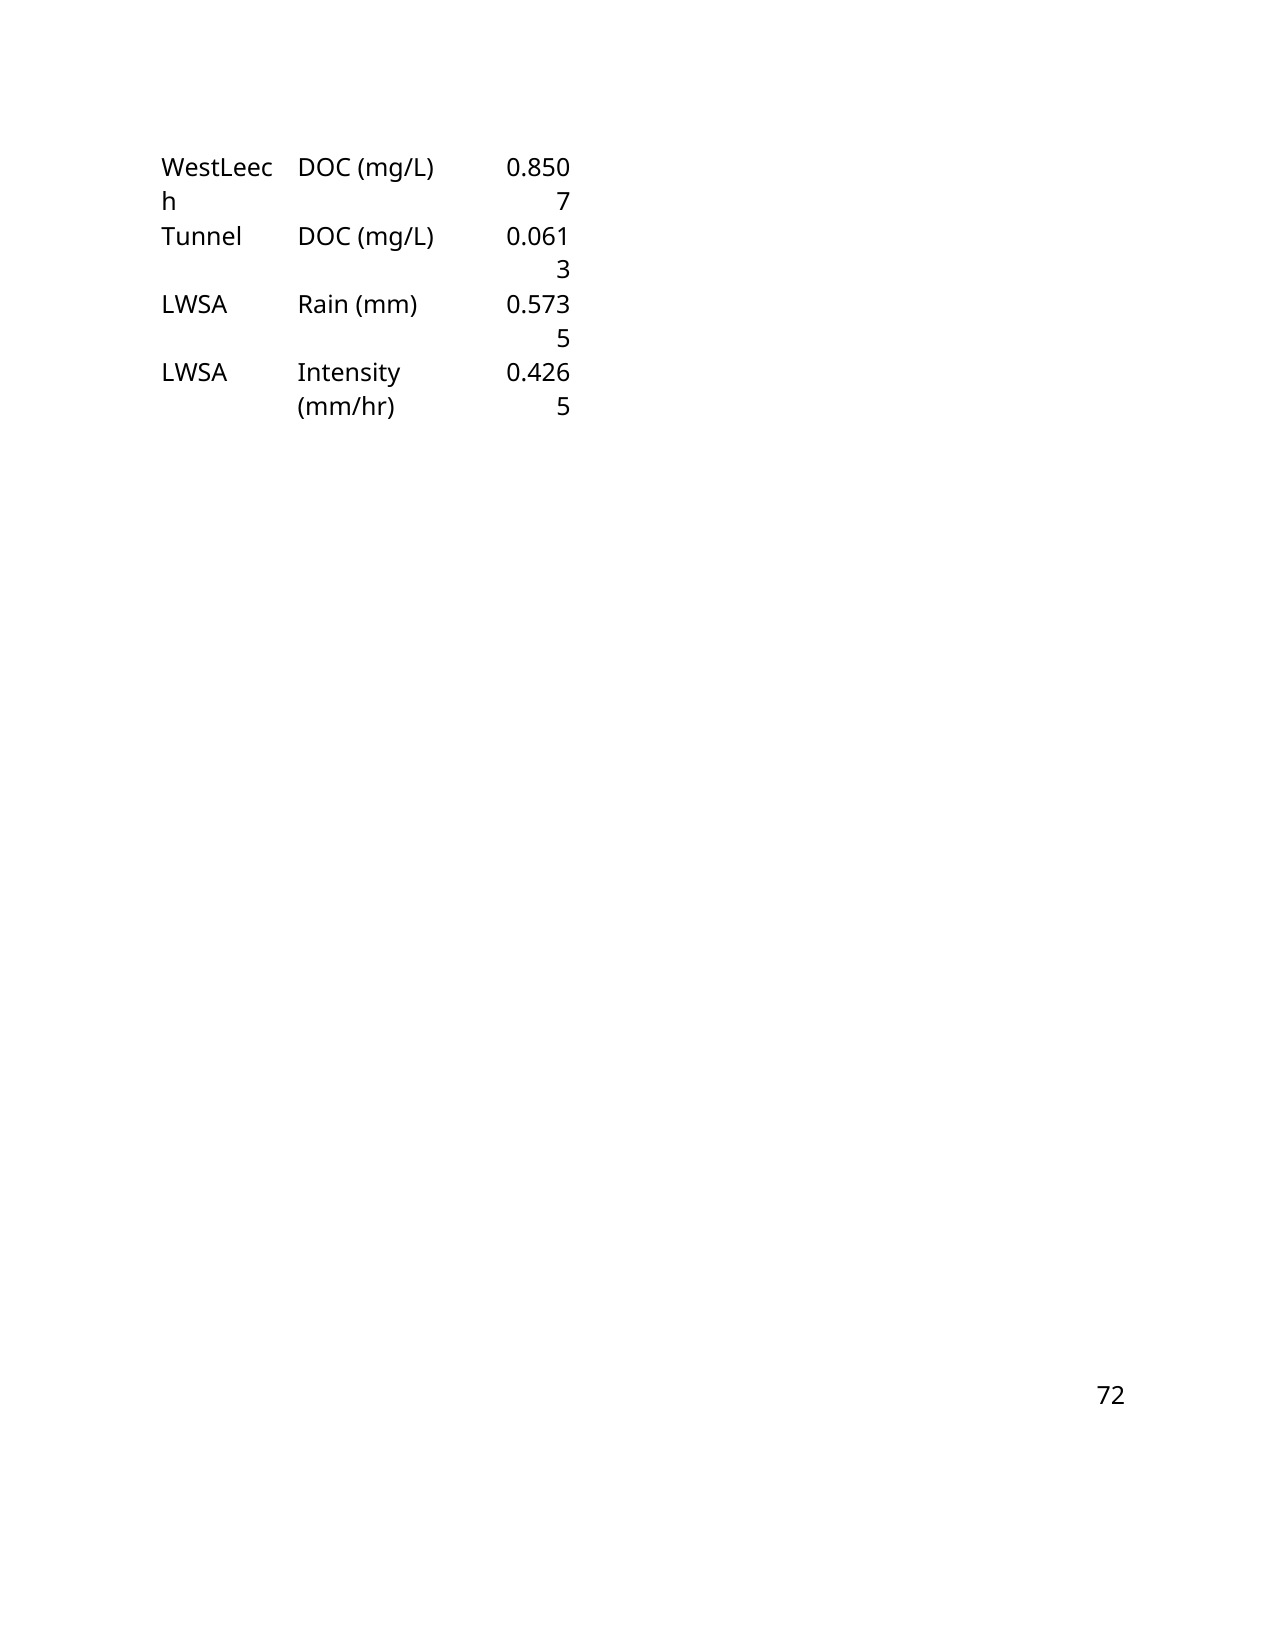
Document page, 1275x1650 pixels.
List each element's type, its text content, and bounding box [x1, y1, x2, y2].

table_cell Rain (mm) [286, 286, 486, 354]
table_cell 0.0613 [486, 218, 581, 286]
table_cell 0.5735 [486, 286, 581, 354]
table_cell WestLeech [150, 150, 286, 218]
table_cell LWSA [150, 286, 286, 354]
table_cell LWSA [150, 354, 286, 422]
table_cell 0.4265 [486, 354, 581, 422]
table_cell DOC (mg/L) [286, 150, 486, 218]
table_cell Tunnel [150, 218, 286, 286]
table_cell DOC (mg/L) [286, 218, 486, 286]
table_cell 0.8507 [486, 150, 581, 218]
table_cell Intensity (mm/hr) [286, 354, 486, 422]
